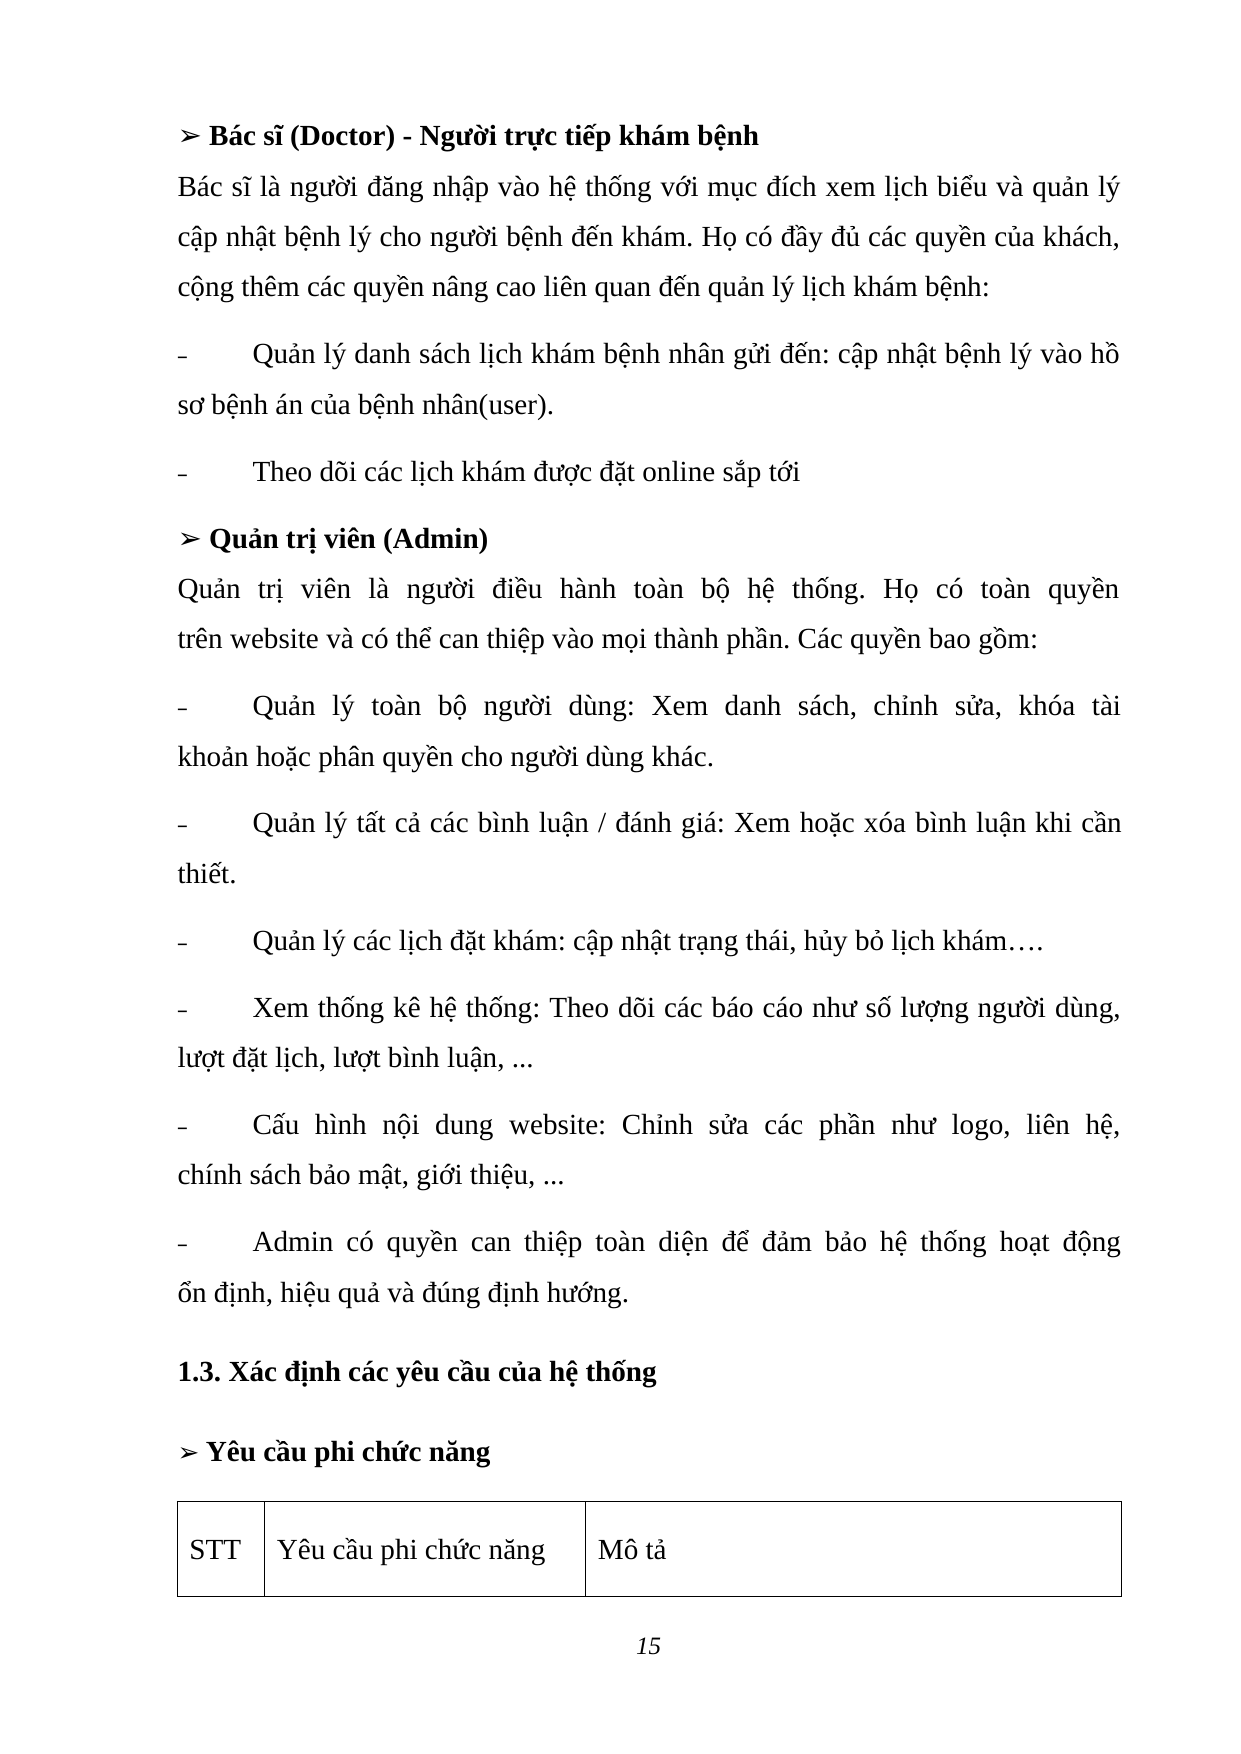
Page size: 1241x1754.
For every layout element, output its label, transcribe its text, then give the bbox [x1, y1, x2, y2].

text ➢ Quản trị viên (Admin) [177, 521, 1034, 554]
table_header STT [178, 1502, 264, 1596]
list Theo dõi các lịch khám được đặt online sắp tới [177, 454, 1122, 487]
table_header Yêu cầu phi chức năng [265, 1502, 585, 1596]
text ➢ Yêu cầu phi chức năng [177, 1434, 1122, 1467]
text ➢ Bác sĩ (Doctor) - Người trực tiếp khám bệnh [177, 118, 1122, 152]
list Quản lý danh sách lịch khám bệnh nhân gửi đến: cập nhật bệnh lý vào hồ sơ bệnh án của bệnh nhân(user). [177, 336, 1122, 420]
list Xem thống kê hệ thống: Theo dõi các báo cáo như số lượng người dùng, lượt đặt lịch, lượt bình luận, ... [177, 990, 1122, 1074]
list Cấu hình nội dung website: Chỉnh sửa các phần như logo, liên hệ, chính sách bảo mật, giới thiệu, ... [177, 1107, 1122, 1191]
subtitle 1.3. Xác định các yêu cầu của hệ thống [177, 1354, 1122, 1388]
list Quản lý các lịch đặt khám: cập nhật trạng thái, hủy bỏ lịch khám…. [177, 923, 1122, 956]
table_header Mô tả [586, 1502, 1121, 1596]
text Bác sĩ là người đăng nhập vào hệ thống với mục đích xem lịch biểu và quản lý cập nhật bệnh lý cho người bệnh đến khám. Họ có đầy đủ các quyền của khách, cộng thêm các quyền nâng cao liên quan đến quản lý lịch khám bệnh: [177, 169, 1122, 303]
text Quản trị viên là người điều hành toàn bộ hệ thống. Họ có toàn quyền trên website và có thể can thiệp vào mọi thành phần. Các quyền bao gồm: [177, 571, 1122, 655]
list Admin có quyền can thiệp toàn diện để đảm bảo hệ thống hoạt động ổn định, hiệu quả và đúng định hướng. [177, 1224, 1122, 1308]
list Quản lý toàn bộ người dùng: Xem danh sách, chỉnh sửa, khóa tài khoản hoặc phân quyền cho người dùng khác. [177, 688, 1122, 772]
list Quản lý tất cả các bình luận / đánh giá: Xem hoặc xóa bình luận khi cần thiết. [177, 806, 1122, 889]
